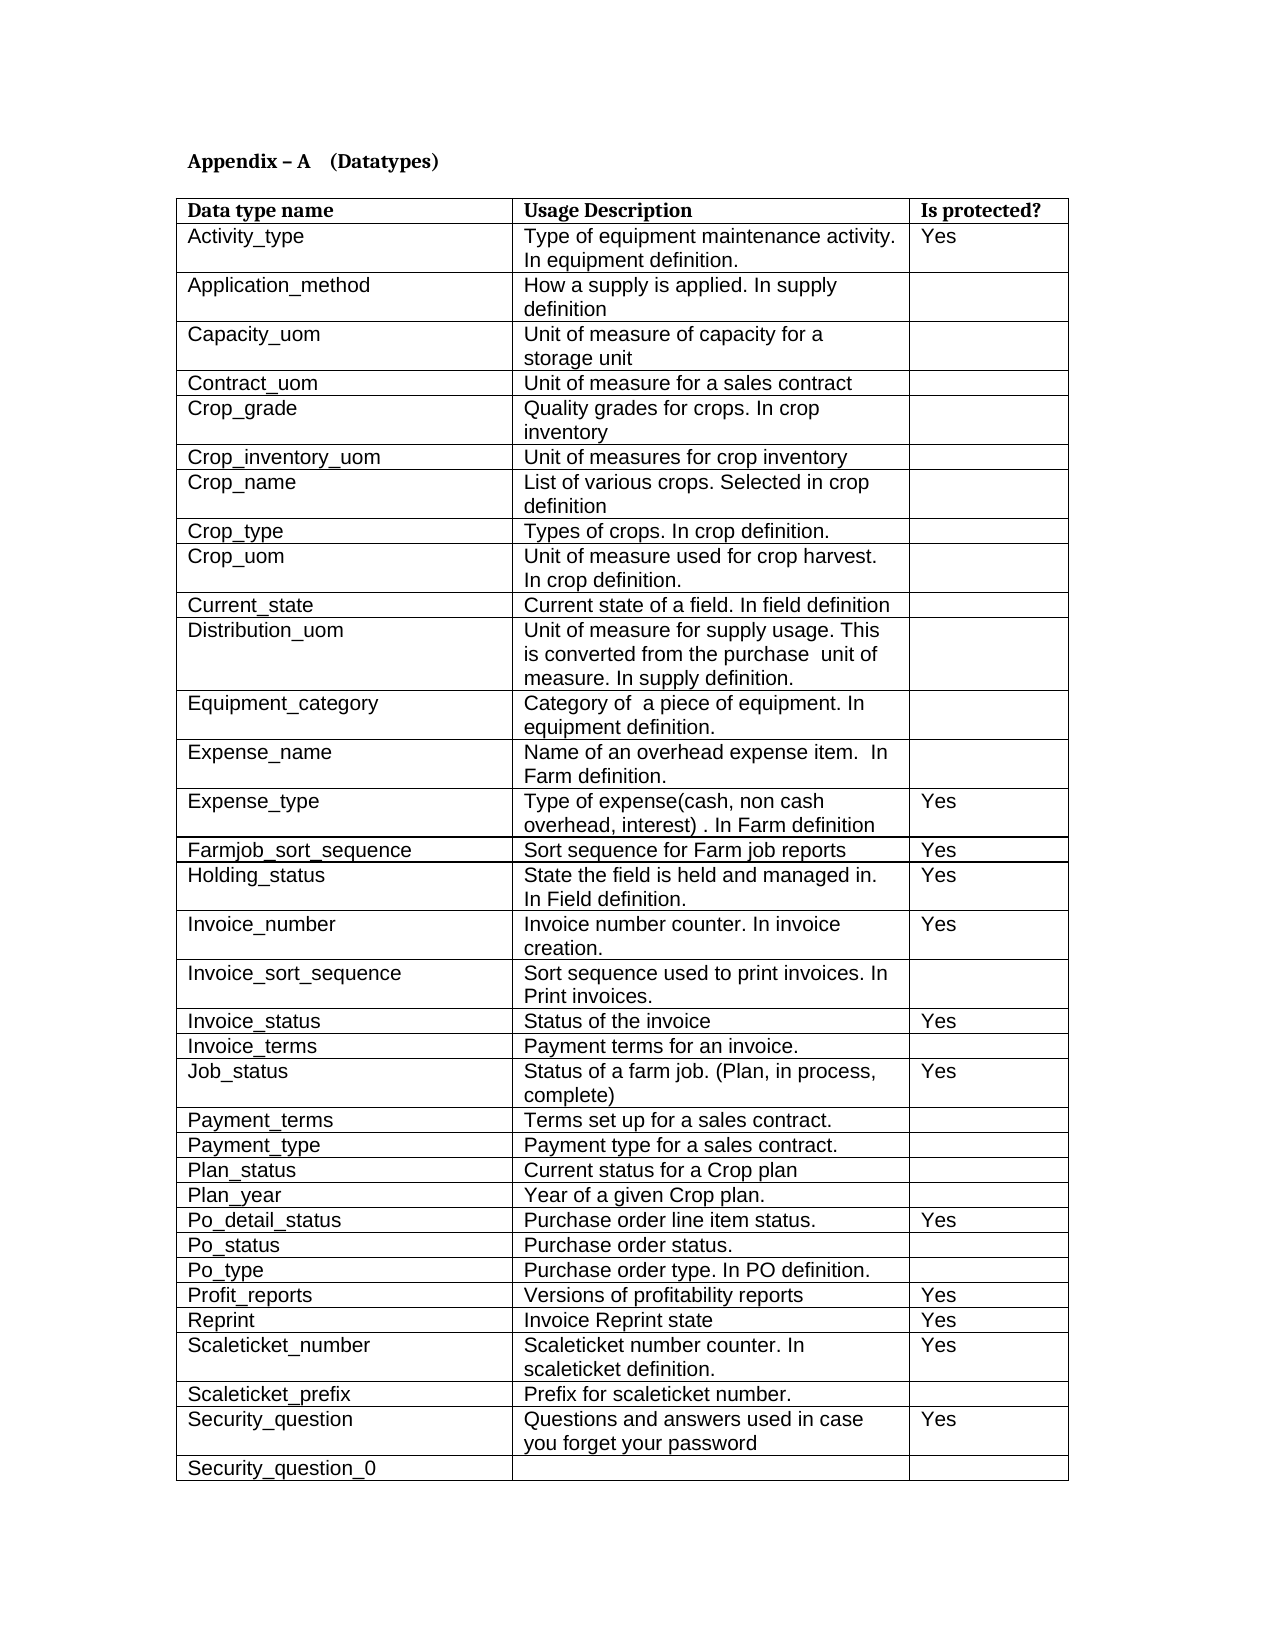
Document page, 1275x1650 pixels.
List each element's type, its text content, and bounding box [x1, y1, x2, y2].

table_cell [910, 322, 1068, 370]
table_cell How a supply is applied. In supply definition [513, 273, 909, 321]
table_cell [910, 445, 1068, 469]
table_cell Type of equipment maintenance activity. In equipment definition. [513, 224, 909, 272]
table_header Usage Description [513, 199, 909, 223]
table_cell Yes [910, 1283, 1068, 1307]
table_cell Distribution_uom [177, 618, 512, 689]
table_cell Year of a given Crop plan. [513, 1183, 909, 1207]
table_cell Status of the invoice [513, 1009, 909, 1033]
table_cell Farmjob_sort_sequence [177, 838, 512, 861]
table_cell Reprint [177, 1308, 512, 1332]
table_cell Yes [910, 838, 1068, 861]
table_cell Questions and answers used in case you forget your password [513, 1407, 909, 1455]
table_cell Types of crops. In crop definition. [513, 519, 909, 543]
table_cell [910, 618, 1068, 689]
table_cell [910, 544, 1068, 592]
table_cell Yes [910, 1059, 1068, 1107]
table_cell Current state of a field. In field definition [513, 593, 909, 617]
table_cell Yes [910, 1009, 1068, 1033]
table_cell [910, 740, 1068, 787]
table_cell Status of a farm job. (Plan, in process, complete) [513, 1059, 909, 1107]
table_cell Invoice_terms [177, 1034, 512, 1058]
table_cell Yes [910, 863, 1068, 910]
table_cell Category of a piece of equipment. In equipment definition. [513, 691, 909, 738]
table_cell [910, 1133, 1068, 1157]
table_cell [910, 691, 1068, 738]
table_cell Current_state [177, 593, 512, 617]
table_cell Plan_year [177, 1183, 512, 1207]
table_cell [910, 470, 1068, 518]
table_cell Scaleticket_number [177, 1333, 512, 1381]
table_cell [910, 396, 1068, 444]
table_cell [910, 273, 1068, 321]
table_cell [910, 1183, 1068, 1207]
table_header Is protected? [910, 199, 1068, 223]
table_cell Scaleticket_prefix [177, 1382, 512, 1406]
table_cell List of various crops. Selected in crop definition [513, 470, 909, 518]
table_cell Profit_reports [177, 1283, 512, 1307]
table_cell Application_method [177, 273, 512, 321]
table_cell Invoice_number [177, 911, 512, 959]
table_cell Payment type for a sales contract. [513, 1133, 909, 1157]
table_cell [910, 593, 1068, 617]
table_cell Name of an overhead expense item. In Farm definition. [513, 740, 909, 787]
table_cell Terms set up for a sales contract. [513, 1108, 909, 1132]
table_cell Capacity_uom [177, 322, 512, 370]
table_cell Payment_type [177, 1133, 512, 1157]
table_cell [910, 1158, 1068, 1182]
table_cell Plan_status [177, 1158, 512, 1182]
table_cell Crop_name [177, 470, 512, 518]
table_cell Invoice Reprint state [513, 1308, 909, 1332]
table_cell [910, 1233, 1068, 1257]
table_cell Expense_name [177, 740, 512, 787]
table_cell [910, 519, 1068, 543]
table_cell Crop_inventory_uom [177, 445, 512, 469]
table_cell Security_question_0 [177, 1456, 512, 1480]
table_cell [910, 1382, 1068, 1406]
table_cell Yes [910, 911, 1068, 959]
table_cell Sort sequence for Farm job reports [513, 838, 909, 861]
table_cell [910, 960, 1068, 1008]
table_cell [910, 1108, 1068, 1132]
table_cell Job_status [177, 1059, 512, 1107]
table_cell Invoice_status [177, 1009, 512, 1033]
table_cell Expense_type [177, 789, 512, 836]
table_cell Prefix for scaleticket number. [513, 1382, 909, 1406]
table_cell Purchase order line item status. [513, 1208, 909, 1232]
table_cell Unit of measure for a sales contract [513, 371, 909, 395]
table_cell Purchase order status. [513, 1233, 909, 1257]
table_cell Equipment_category [177, 691, 512, 738]
table_cell Activity_type [177, 224, 512, 272]
table_cell Purchase order type. In PO definition. [513, 1258, 909, 1282]
table_cell Unit of measure used for crop harvest. In crop definition. [513, 544, 909, 592]
table_cell [910, 1034, 1068, 1058]
table_cell Yes [910, 224, 1068, 272]
table_cell Type of expense(cash, non cash overhead, interest) . In Farm definition [513, 789, 909, 836]
text Appendix – A (Datatypes) [187, 150, 1087, 174]
table_cell Crop_grade [177, 396, 512, 444]
table_cell Security_question [177, 1407, 512, 1455]
table_header Data type name [177, 199, 512, 223]
table_cell Unit of measure for supply usage. This is converted from the purchase unit of measure. In supply definition. [513, 618, 909, 689]
table_cell [910, 1258, 1068, 1282]
table_cell Versions of profitability reports [513, 1283, 909, 1307]
table_cell Unit of measure of capacity for a storage unit [513, 322, 909, 370]
table_cell Holding_status [177, 863, 512, 910]
table_cell Invoice number counter. In invoice creation. [513, 911, 909, 959]
table_cell Quality grades for crops. In crop inventory [513, 396, 909, 444]
table_cell Payment_terms [177, 1108, 512, 1132]
table_cell [910, 1456, 1068, 1480]
table_cell [910, 371, 1068, 395]
table_cell Crop_uom [177, 544, 512, 592]
table_cell Po_detail_status [177, 1208, 512, 1232]
table_cell Scaleticket number counter. In scaleticket definition. [513, 1333, 909, 1381]
table_cell Yes [910, 1333, 1068, 1381]
table_cell Payment terms for an invoice. [513, 1034, 909, 1058]
table_cell Yes [910, 789, 1068, 836]
table_cell State the field is held and managed in. In Field definition. [513, 863, 909, 910]
table_cell Yes [910, 1308, 1068, 1332]
table_cell [513, 1456, 909, 1480]
table_cell Unit of measures for crop inventory [513, 445, 909, 469]
table_cell Current status for a Crop plan [513, 1158, 909, 1182]
table_cell Sort sequence used to print invoices. In Print invoices. [513, 960, 909, 1008]
table_cell Invoice_sort_sequence [177, 960, 512, 1008]
table_cell Po_status [177, 1233, 512, 1257]
table_cell Contract_uom [177, 371, 512, 395]
table_cell Crop_type [177, 519, 512, 543]
table_cell Yes [910, 1208, 1068, 1232]
table_cell Yes [910, 1407, 1068, 1455]
table_cell Po_type [177, 1258, 512, 1282]
